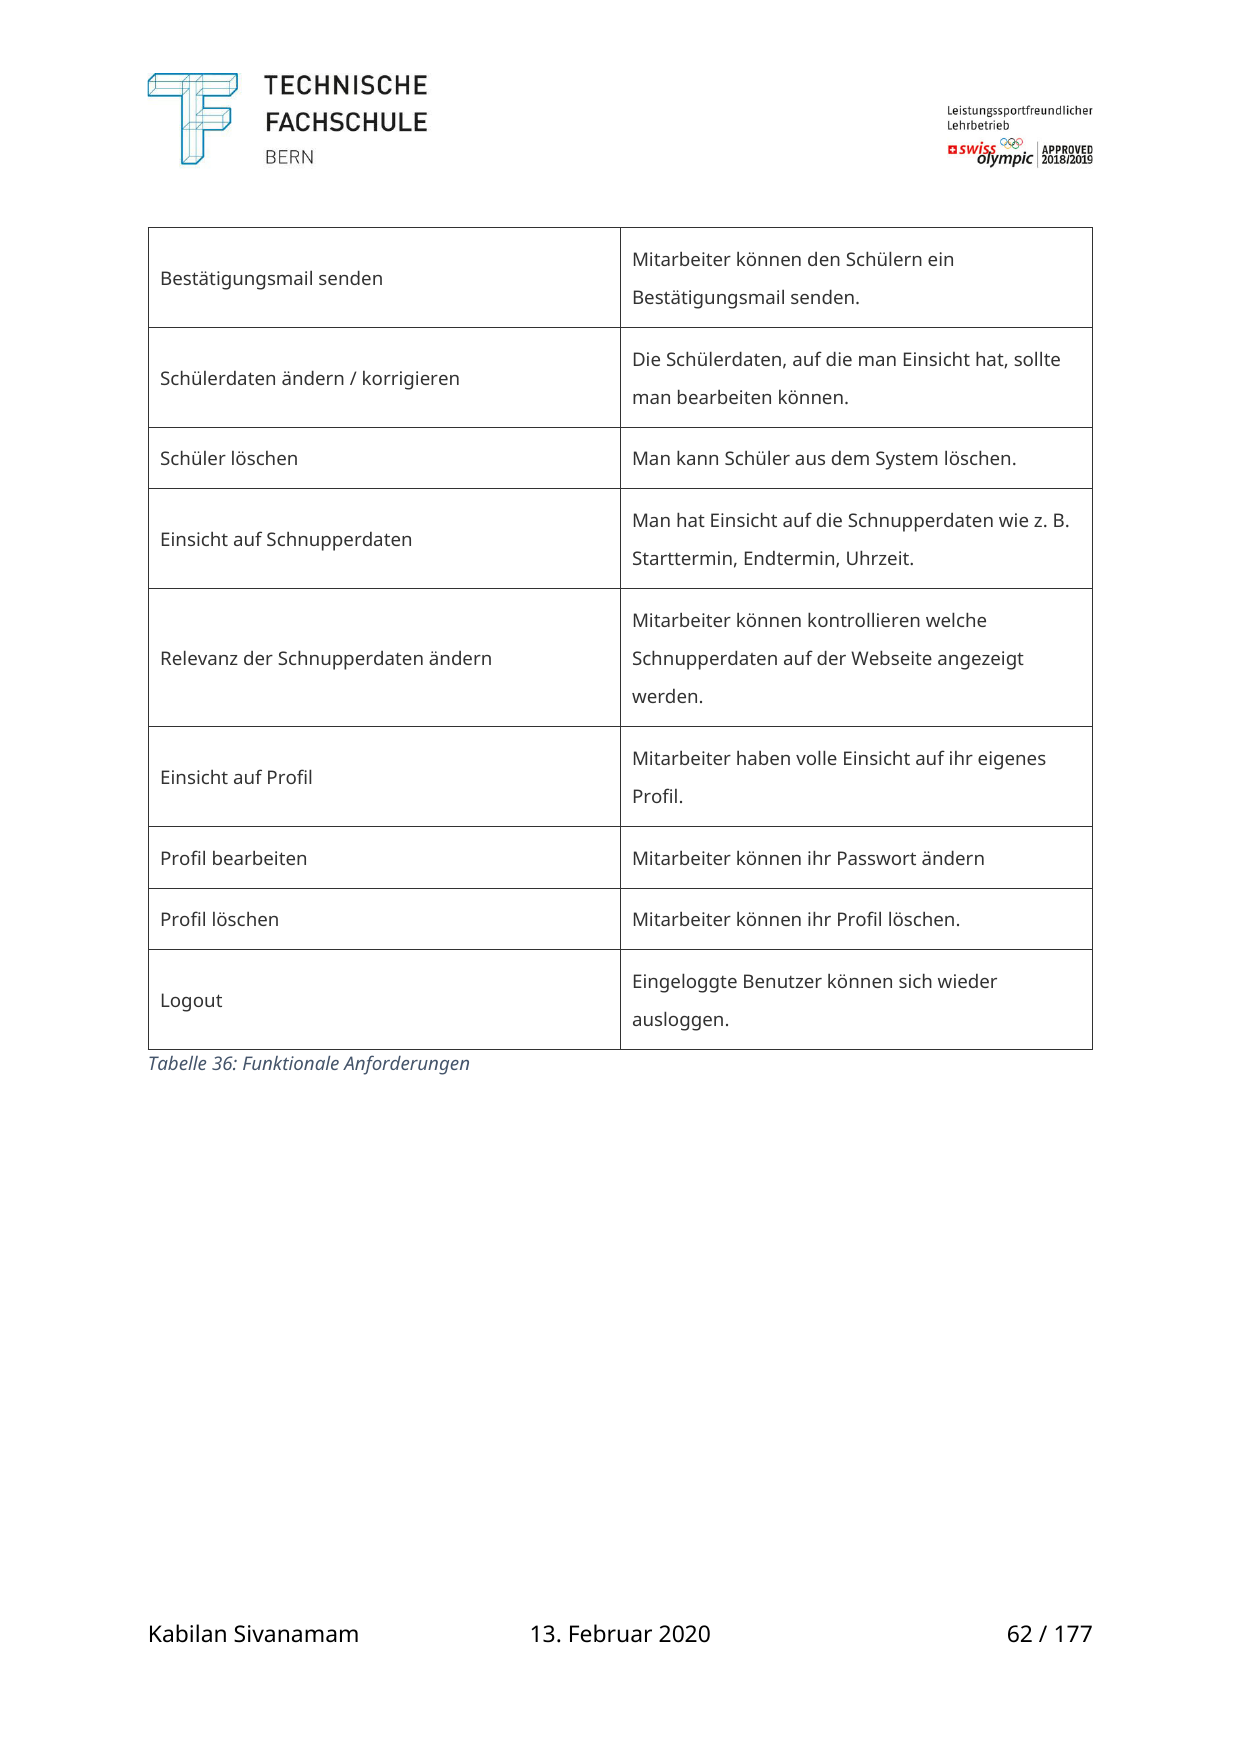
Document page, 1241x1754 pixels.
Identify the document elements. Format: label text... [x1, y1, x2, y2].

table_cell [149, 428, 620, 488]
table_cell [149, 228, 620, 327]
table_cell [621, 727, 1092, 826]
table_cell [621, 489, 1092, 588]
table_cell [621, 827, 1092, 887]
picture [147, 73, 1093, 196]
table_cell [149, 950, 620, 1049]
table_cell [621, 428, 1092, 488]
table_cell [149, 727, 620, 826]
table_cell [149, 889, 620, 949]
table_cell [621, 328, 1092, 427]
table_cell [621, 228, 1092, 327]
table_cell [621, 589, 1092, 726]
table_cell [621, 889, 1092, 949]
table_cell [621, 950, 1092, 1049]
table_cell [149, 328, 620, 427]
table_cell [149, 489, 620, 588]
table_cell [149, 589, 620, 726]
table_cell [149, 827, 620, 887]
